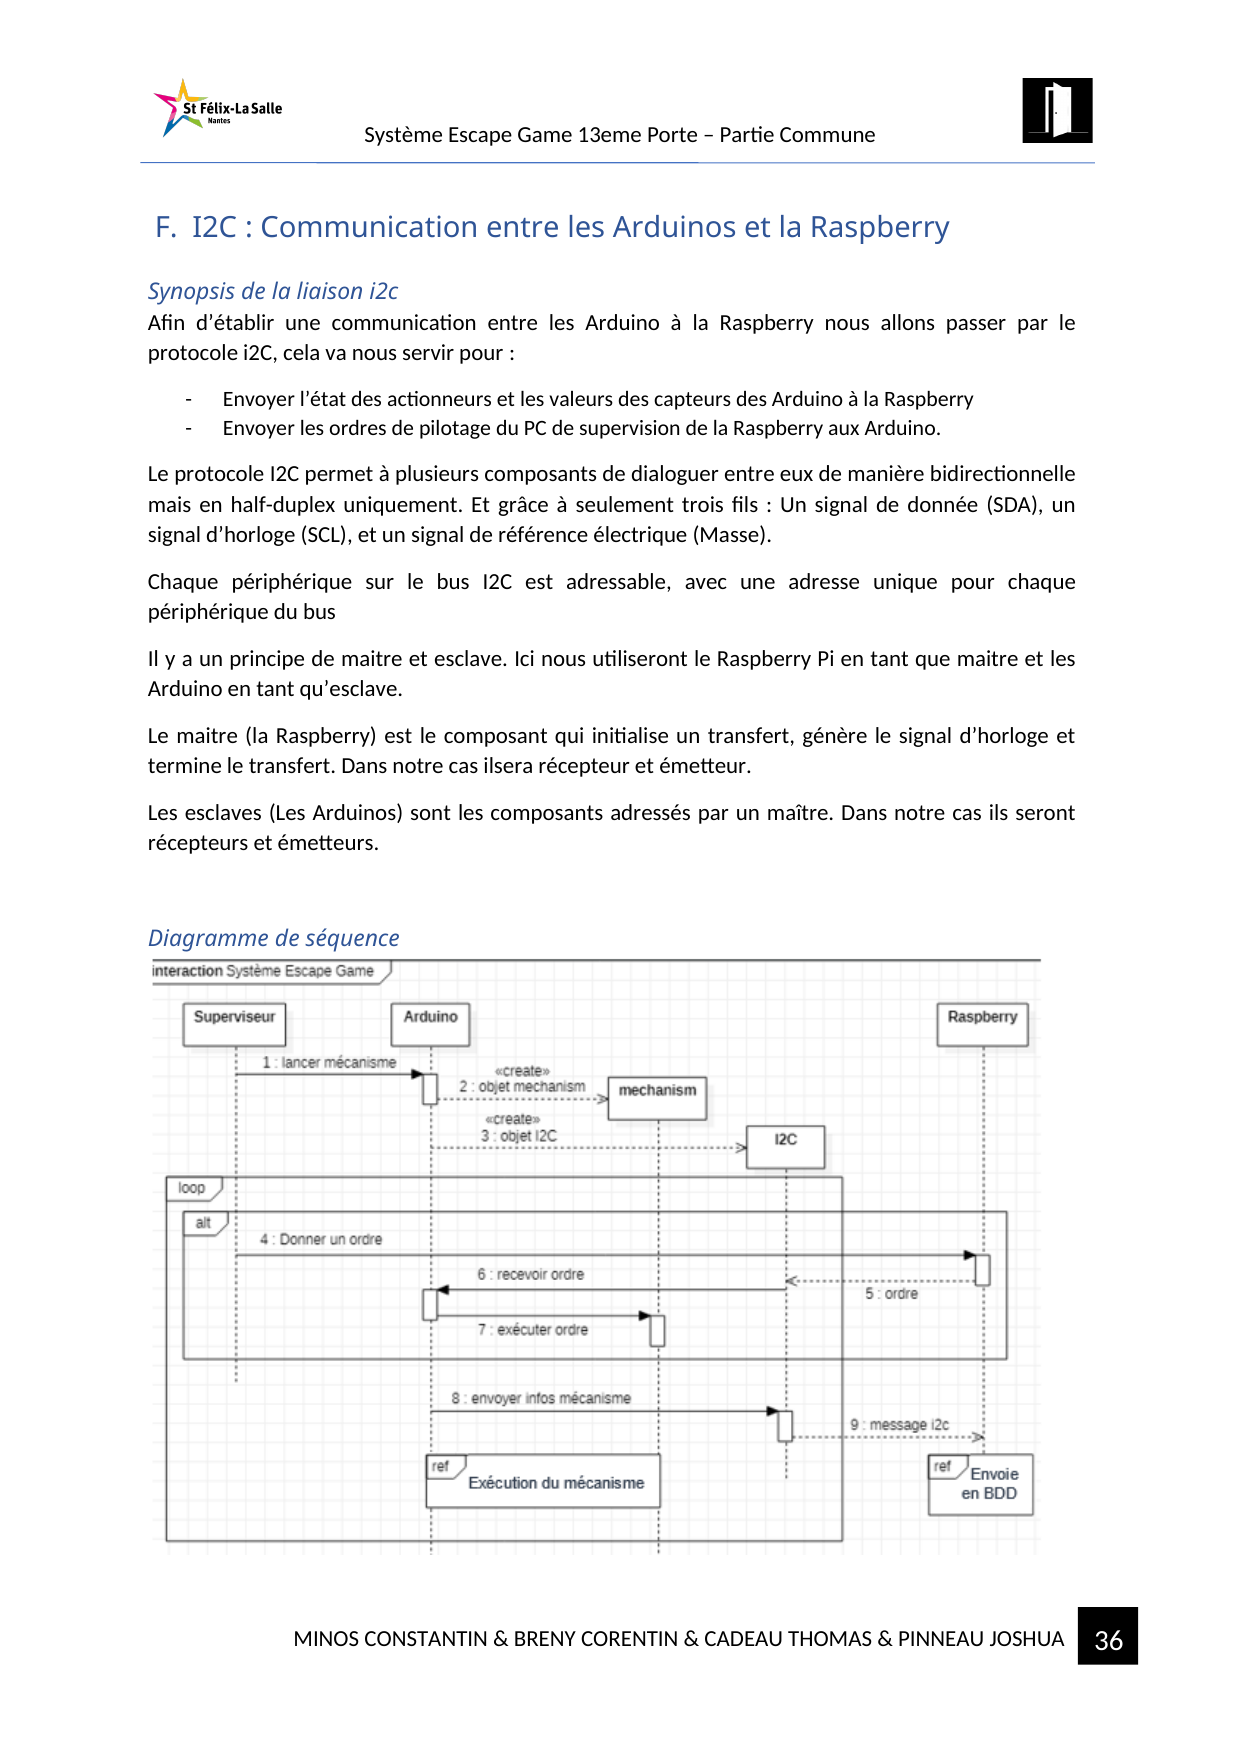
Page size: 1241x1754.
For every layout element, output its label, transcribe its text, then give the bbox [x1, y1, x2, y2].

text Le protocole I2C permet à plusieurs composants de dialoguer entre eux de manière bidirectionnelle mais en half-duplex uniquement. Et grâce à seulement trois fils : Un signal de donnée (SDA), un signal d’horloge (SCL), et un signal de référence électrique (Masse). [148, 459, 1078, 548]
picture [147, 73, 290, 142]
text Afin d’établir une communication entre les Arduino à la Raspberry nous allons passer par le protocole i2C, cela va nous servir pour : [148, 308, 1078, 367]
text Chaque périphérique sur le bus I2C est adressable, avec une adresse unique pour chaque périphérique du bus [148, 567, 1078, 625]
list Envoyer l’état des actionneurs et les valeurs des capteurs des Arduino à la Raspberry [185, 385, 1078, 412]
text Il y a un principe de maitre et esclave. Ici nous utiliseront le Raspberry Pi en tant que maitre et les Arduino en tant qu’esclave. [148, 644, 1078, 702]
text Le maitre (la Raspberry) est le composant qui initialise un transfert, génère le signal d’horloge et termine le transfert. Dans notre cas ilsera récepteur et émetteur. [148, 721, 1078, 779]
list Envoyer les ordres de pilotage du PC de supervision de la Raspberry aux Arduino. [185, 414, 1078, 441]
subtitle Synopsis de la liaison i2c [148, 274, 1078, 306]
picture [147, 955, 1047, 1555]
picture [1022, 78, 1093, 143]
subtitle Diagramme de séquence [148, 922, 1078, 953]
subtitle I2C : Communication entre les Arduinos et la Raspberry [154, 207, 1078, 246]
text Les esclaves (Les Arduinos) sont les composants adressés par un maître. Dans notre cas ils seront récepteurs et émetteurs. [148, 798, 1078, 856]
